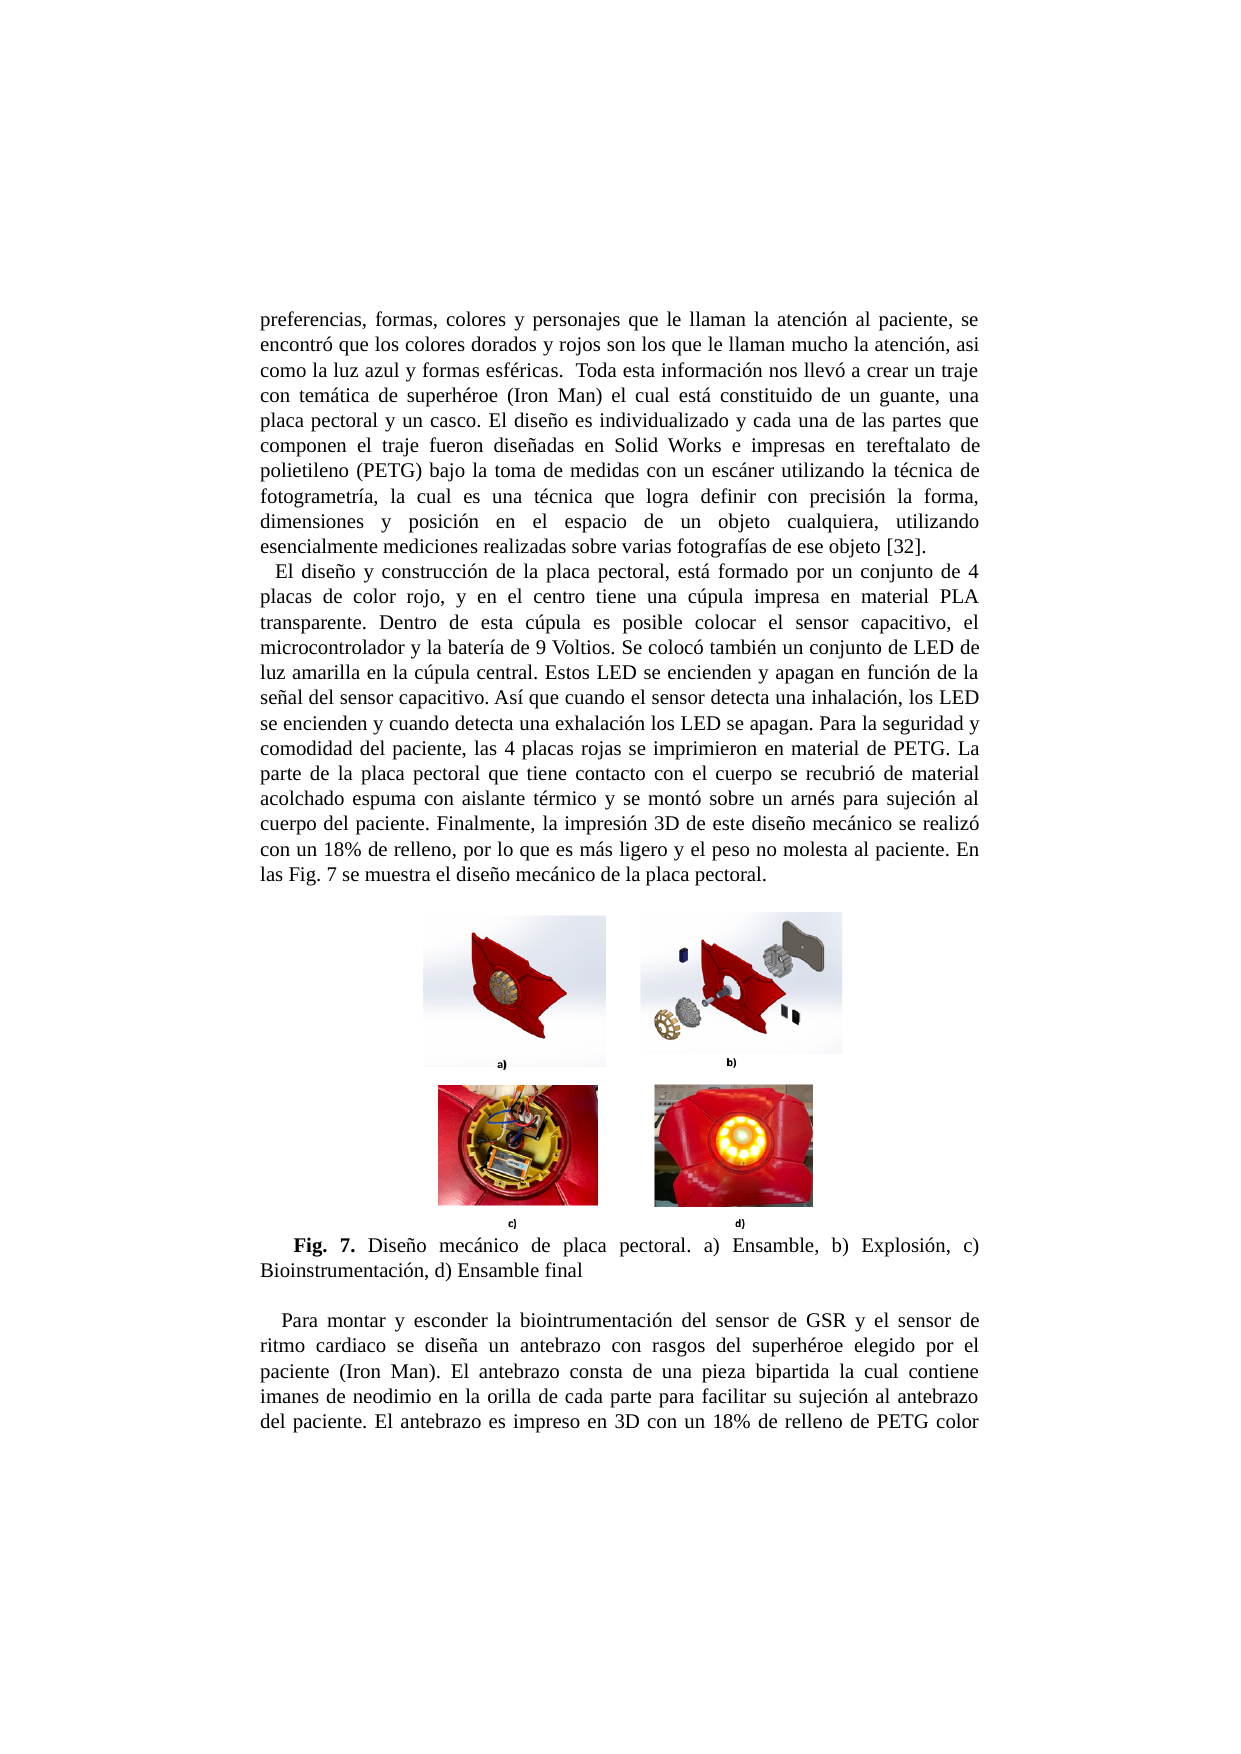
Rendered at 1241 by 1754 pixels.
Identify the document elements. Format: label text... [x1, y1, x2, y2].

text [260, 1308, 980, 1433]
text El diseño y construcción de la placa pectoral, está formado por un conjunto de 4 placas de color rojo, y en el centro tiene una cúpula impresa en material PLA transparente. Dentro de esta cúpula es posible colocar el sensor capacitivo, el microcontrolador y la batería de 9 Voltios. Se colocó también un conjunto de LED de luz amarilla en la cúpula central. Estos LED se encienden y apagan en función de la señal del sensor capacitivo. Así que cuando el sensor detecta una inhalación, los LED se encienden y cuando detecta una exhalación los LED se apagan. Para la seguridad y comodidad del paciente, las 4 placas rojas se imprimieron en material de PETG. La parte de la placa pectoral que tiene contacto con el cuerpo se recubrió de material acolchado espuma con aislante térmico y se montó sobre un arnés para sujeción al cuerpo del paciente. Finalmente, la impresión 3D de este diseño mecánico se realizó con un 18% de relleno, por lo que es más ligero y el peso no molesta al paciente. En las Fig. 7 se muestra el diseño mecánico de la placa pectoral. [260, 559, 980, 886]
picture [418, 912, 843, 1232]
text Fig. 7. Diseño mecánico de placa pectoral. a) Ensamble, b) Explosión, c) Bioinstrumentación, d) Ensamble final [260, 1232, 980, 1282]
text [260, 307, 980, 558]
